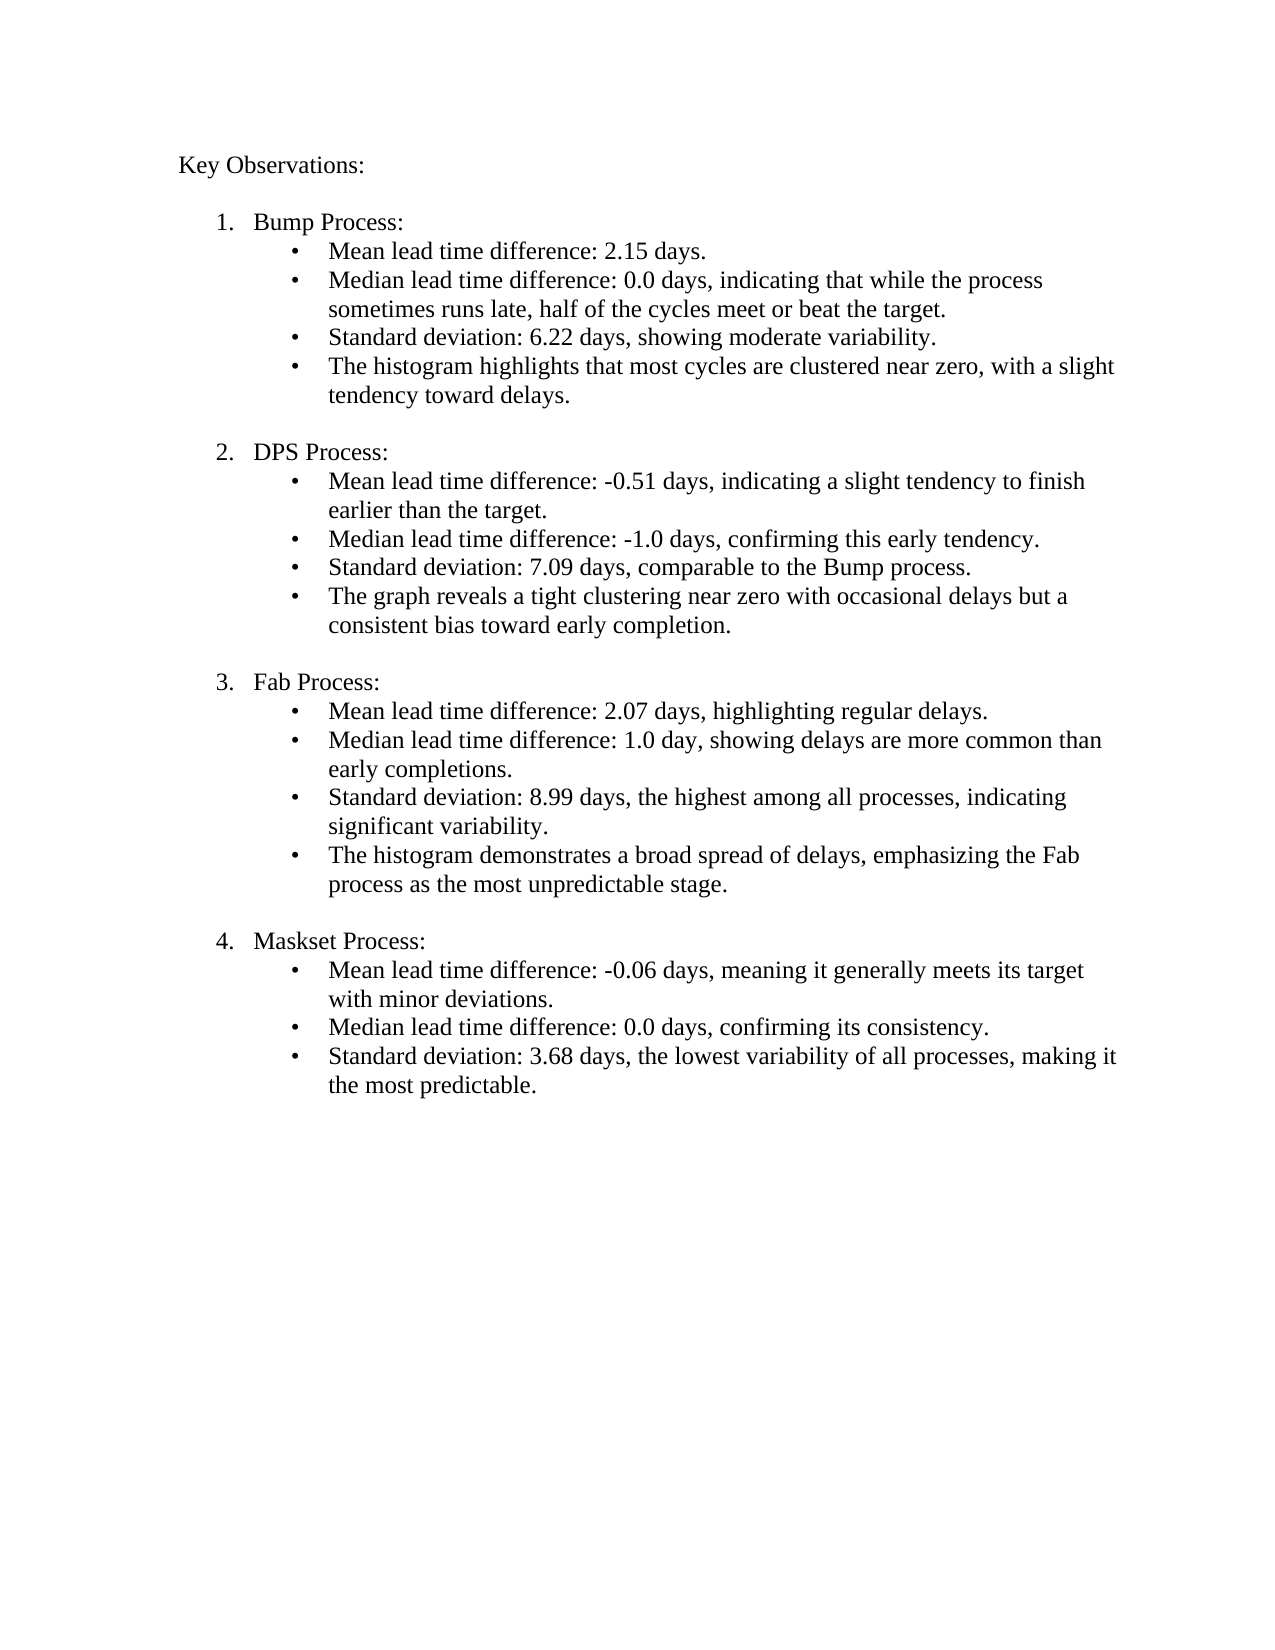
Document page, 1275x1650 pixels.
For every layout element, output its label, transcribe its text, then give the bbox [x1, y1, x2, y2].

list Median lead time difference: -1.0 days, confirming this early tendency. [291, 524, 1125, 552]
list Maskset Process: [216, 926, 1125, 955]
list Standard deviation: 3.68 days, the lowest variability of all processes, making it the most predictable. [291, 1041, 1125, 1099]
list Median lead time difference: 0.0 days, indicating that while the process sometimes runs late, half of the cycles meet or beat the target. [291, 265, 1125, 322]
list Mean lead time difference: 2.07 days, highlighting regular delays. [291, 696, 1125, 725]
text Key Observations: [178, 150, 1125, 179]
list Fab Process: [216, 667, 1125, 696]
list The histogram highlights that most cycles are clustered near zero, with a slight tendency toward delays. [291, 351, 1125, 409]
list DPS Process: [216, 437, 1125, 466]
list Standard deviation: 8.99 days, the highest among all processes, indicating significant variability. [291, 782, 1125, 840]
list The histogram demonstrates a broad spread of delays, emphasizing the Fab process as the most unpredictable stage. [291, 840, 1125, 897]
list Standard deviation: 7.09 days, comparable to the Bump process. [291, 552, 1125, 581]
list Standard deviation: 6.22 days, showing moderate variability. [291, 322, 1125, 351]
list Median lead time difference: 1.0 day, showing delays are more common than early completions. [291, 725, 1125, 782]
list Bump Process: [216, 207, 1125, 236]
list Median lead time difference: 0.0 days, confirming its consistency. [291, 1012, 1125, 1041]
list Mean lead time difference: -0.06 days, meaning it generally meets its target with minor deviations. [291, 955, 1125, 1012]
list The graph reveals a tight clustering near zero with occasional delays but a consistent bias toward early completion. [291, 581, 1125, 639]
list Mean lead time difference: -0.51 days, indicating a slight tendency to finish earlier than the target. [291, 466, 1125, 524]
list Mean lead time difference: 2.15 days. [291, 236, 1125, 265]
